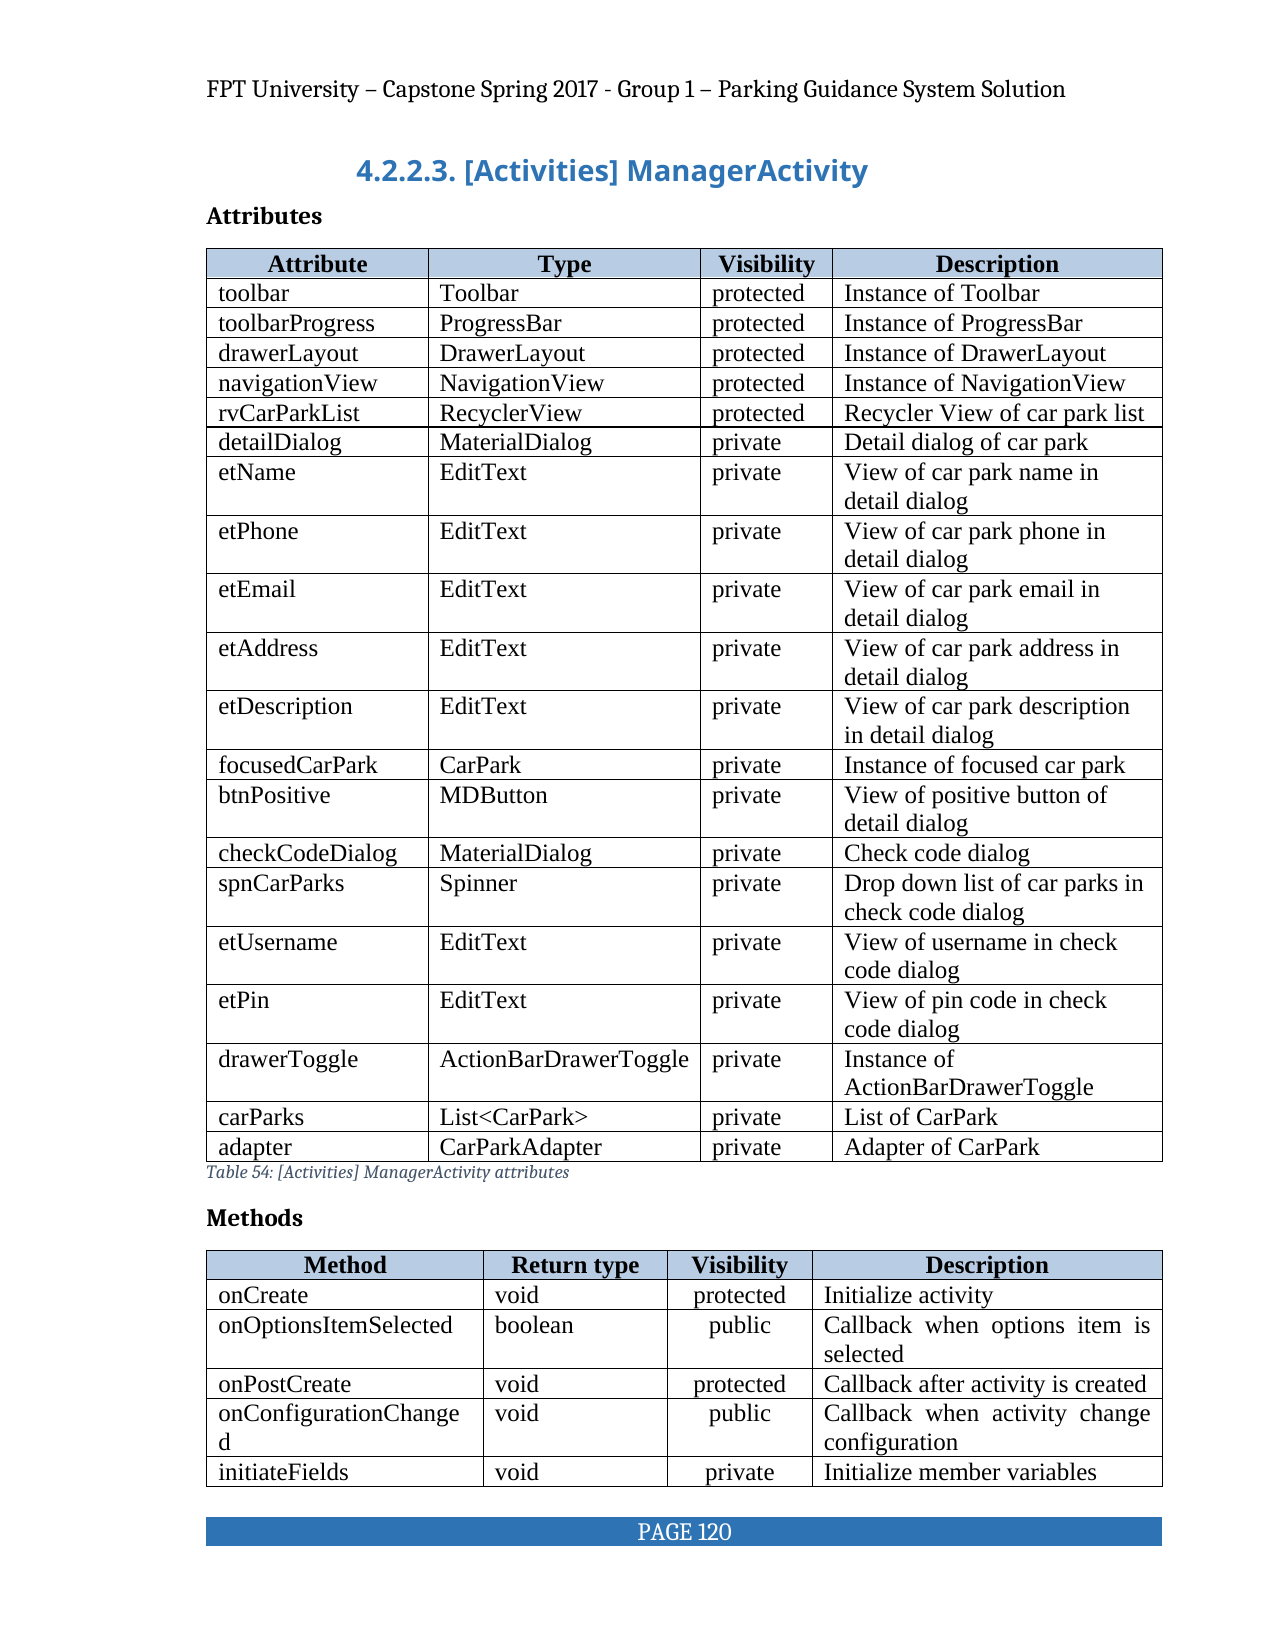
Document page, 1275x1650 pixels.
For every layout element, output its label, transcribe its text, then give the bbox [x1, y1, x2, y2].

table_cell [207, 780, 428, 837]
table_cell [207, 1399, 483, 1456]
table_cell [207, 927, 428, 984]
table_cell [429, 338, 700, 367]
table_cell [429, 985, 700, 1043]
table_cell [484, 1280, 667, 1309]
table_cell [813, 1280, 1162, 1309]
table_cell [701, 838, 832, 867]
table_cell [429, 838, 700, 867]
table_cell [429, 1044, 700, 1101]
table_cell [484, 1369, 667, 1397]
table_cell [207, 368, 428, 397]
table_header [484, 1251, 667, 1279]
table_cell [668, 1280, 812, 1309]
subtitle [Activities] ManagerActivity [206, 150, 1162, 190]
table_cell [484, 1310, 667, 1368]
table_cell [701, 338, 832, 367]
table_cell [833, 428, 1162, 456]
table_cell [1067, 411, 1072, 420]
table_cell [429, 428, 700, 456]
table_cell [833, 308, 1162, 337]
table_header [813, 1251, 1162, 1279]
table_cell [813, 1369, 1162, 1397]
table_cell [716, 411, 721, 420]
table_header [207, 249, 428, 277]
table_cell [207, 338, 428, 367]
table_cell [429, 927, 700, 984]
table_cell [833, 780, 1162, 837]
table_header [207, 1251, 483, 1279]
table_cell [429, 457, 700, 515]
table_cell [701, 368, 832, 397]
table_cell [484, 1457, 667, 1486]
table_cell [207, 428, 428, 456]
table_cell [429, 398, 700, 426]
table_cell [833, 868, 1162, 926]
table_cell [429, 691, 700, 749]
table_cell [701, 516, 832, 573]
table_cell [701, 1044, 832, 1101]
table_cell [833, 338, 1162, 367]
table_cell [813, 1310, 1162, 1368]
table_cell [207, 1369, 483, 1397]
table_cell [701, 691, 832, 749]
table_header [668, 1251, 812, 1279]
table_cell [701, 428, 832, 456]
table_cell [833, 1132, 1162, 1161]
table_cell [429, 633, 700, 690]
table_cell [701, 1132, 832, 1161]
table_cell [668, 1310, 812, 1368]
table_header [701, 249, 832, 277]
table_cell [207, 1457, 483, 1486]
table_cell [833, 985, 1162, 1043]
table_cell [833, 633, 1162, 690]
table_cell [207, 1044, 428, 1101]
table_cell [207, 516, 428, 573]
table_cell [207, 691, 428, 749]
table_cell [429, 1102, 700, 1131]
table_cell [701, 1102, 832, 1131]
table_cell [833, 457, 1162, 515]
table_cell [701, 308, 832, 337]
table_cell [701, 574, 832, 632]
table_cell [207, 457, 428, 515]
text Attributes [206, 202, 1162, 231]
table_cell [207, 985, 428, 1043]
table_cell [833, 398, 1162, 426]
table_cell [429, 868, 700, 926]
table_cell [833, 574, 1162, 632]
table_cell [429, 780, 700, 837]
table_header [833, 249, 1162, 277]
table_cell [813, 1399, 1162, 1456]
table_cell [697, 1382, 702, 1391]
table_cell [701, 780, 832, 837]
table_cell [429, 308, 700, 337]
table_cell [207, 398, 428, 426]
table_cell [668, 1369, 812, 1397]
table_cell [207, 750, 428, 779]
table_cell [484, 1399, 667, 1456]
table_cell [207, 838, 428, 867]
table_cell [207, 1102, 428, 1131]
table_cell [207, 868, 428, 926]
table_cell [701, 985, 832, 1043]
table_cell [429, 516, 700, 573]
text Methods [206, 1204, 1162, 1233]
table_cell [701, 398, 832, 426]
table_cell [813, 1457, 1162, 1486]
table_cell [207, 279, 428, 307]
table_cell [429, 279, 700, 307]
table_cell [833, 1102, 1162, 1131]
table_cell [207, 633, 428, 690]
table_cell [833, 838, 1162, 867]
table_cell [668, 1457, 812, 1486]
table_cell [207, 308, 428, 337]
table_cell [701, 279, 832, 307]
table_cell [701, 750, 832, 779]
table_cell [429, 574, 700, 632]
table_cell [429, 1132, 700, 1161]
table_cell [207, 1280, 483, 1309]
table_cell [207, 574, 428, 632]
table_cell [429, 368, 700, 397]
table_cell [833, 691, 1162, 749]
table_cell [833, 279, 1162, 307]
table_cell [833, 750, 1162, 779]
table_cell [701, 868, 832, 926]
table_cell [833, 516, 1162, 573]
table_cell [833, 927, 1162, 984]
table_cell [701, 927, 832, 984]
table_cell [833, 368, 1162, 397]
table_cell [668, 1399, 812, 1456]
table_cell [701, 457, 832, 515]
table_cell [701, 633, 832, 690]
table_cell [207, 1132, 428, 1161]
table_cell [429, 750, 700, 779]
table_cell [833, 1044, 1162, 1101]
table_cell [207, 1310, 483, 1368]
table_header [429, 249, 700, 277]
